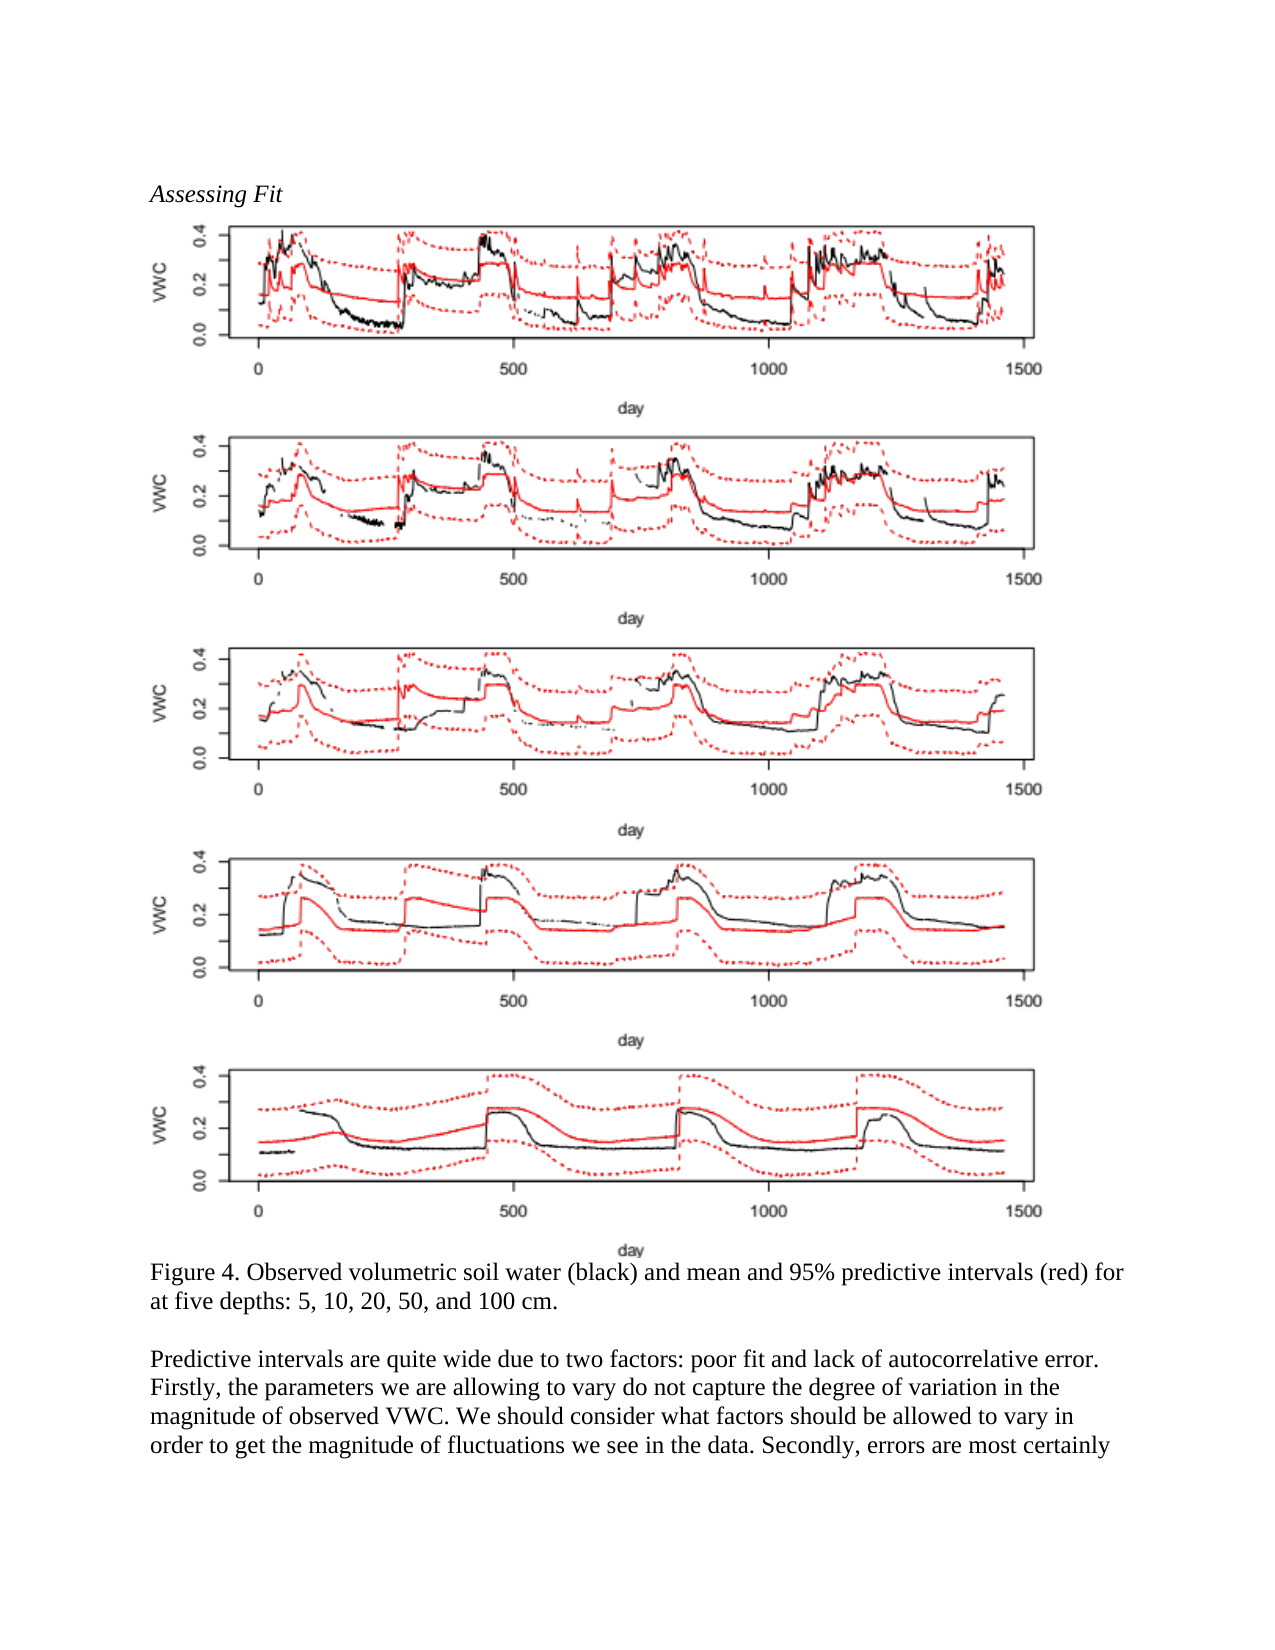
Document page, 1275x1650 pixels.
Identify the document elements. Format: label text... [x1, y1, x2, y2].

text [150, 1344, 1125, 1459]
text Assessing Fit [150, 179, 1125, 207]
text Figure 4. Observed volumetric soil water (black) and mean and 95% predictive intervals (red) for at five depths: 5, 10, 20, 50, and 100 cm. [150, 1257, 1125, 1315]
